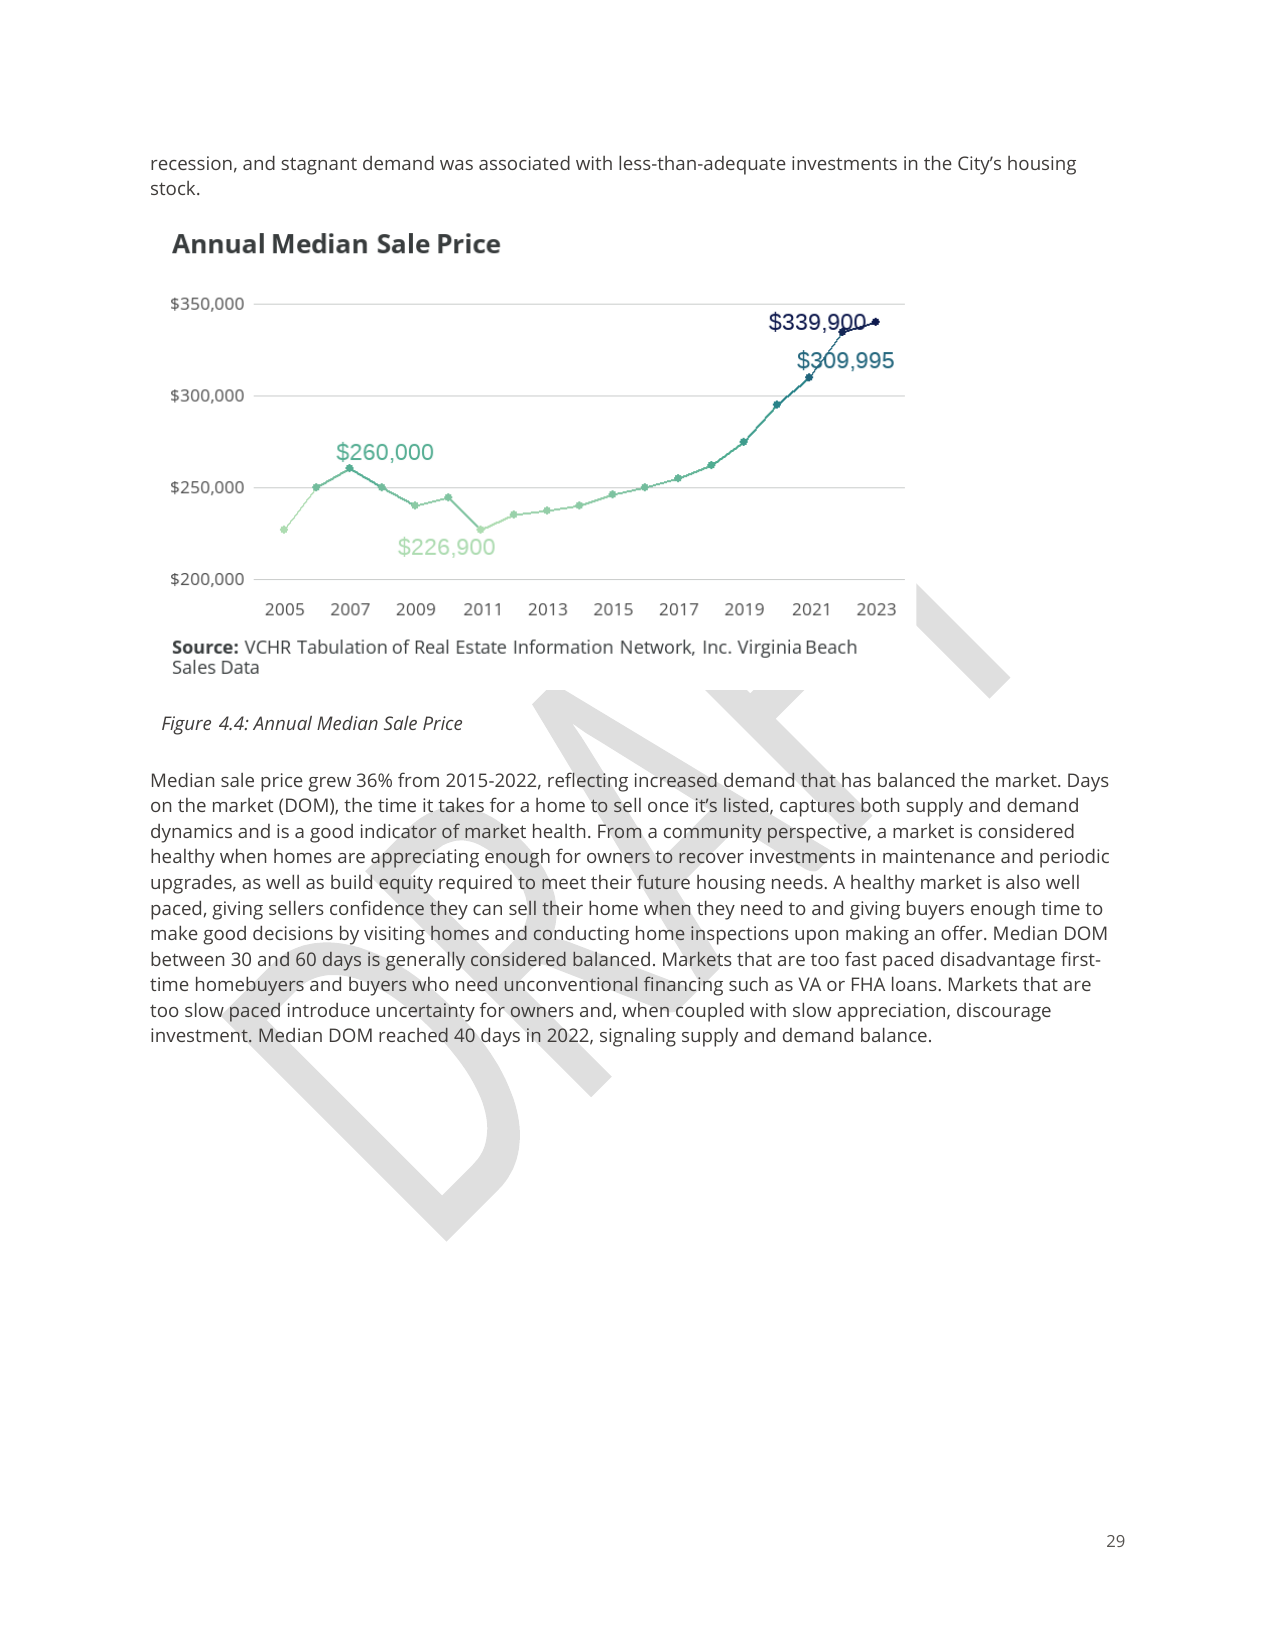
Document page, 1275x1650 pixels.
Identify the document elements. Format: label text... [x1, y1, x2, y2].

table_header Figure 4.4: Annual Median Sale Price [150, 220, 1125, 748]
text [150, 150, 1125, 201]
picture [161, 223, 917, 690]
text Median sale price grew 36% from 2015-2022, reflecting increased demand that has balanced the market. Days on the market (DOM), the time it takes for a home to sell once it’s listed, captures both supply and demand dynamics and is a good indicator of market health. From a community perspective, a market is considered healthy when homes are appreciating enough for owners to recover investments in maintenance and periodic upgrades, as well as build equity required to meet their future housing needs. A healthy market is also well paced, giving sellers confidence they can sell their home when they need to and giving buyers enough time to make good decisions by visiting homes and conducting home inspections upon making an offer. Median DOM between 30 and 60 days is generally considered balanced. Markets that are too fast paced disadvantage first-time homebuyers and buyers who need unconventional financing such as VA or FHA loans. Markets that are too slow paced introduce uncertainty for owners and, when coupled with slow appreciation, discourage investment. Median DOM reached 40 days in 2022, signaling supply and demand balance. [150, 767, 1125, 1048]
